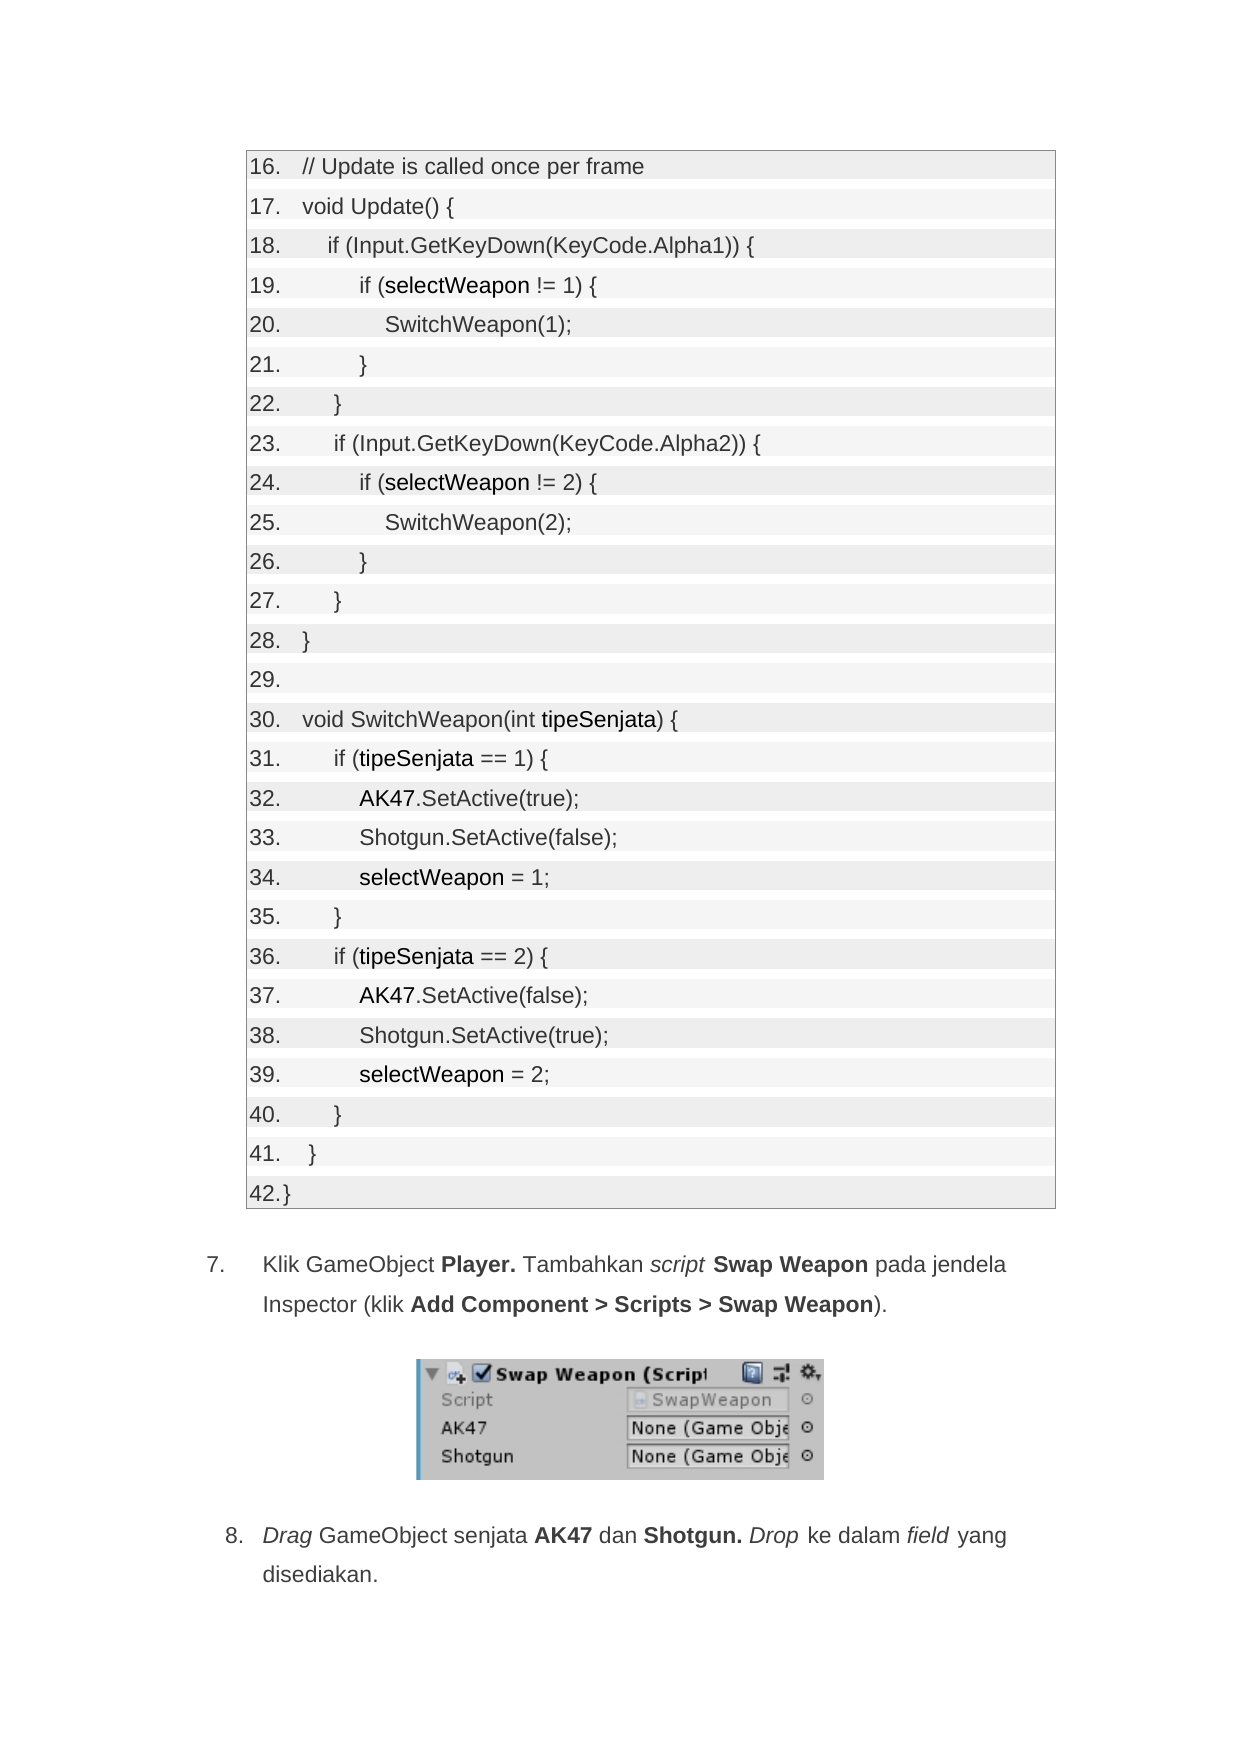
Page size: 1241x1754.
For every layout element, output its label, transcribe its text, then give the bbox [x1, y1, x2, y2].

list } [247, 1097, 1055, 1127]
list selectWeapon = 1; [247, 861, 1055, 890]
list } [247, 387, 1055, 416]
list Drag GameObject senjata AK47 dan Shotgun. Drop ke dalam field yang disediakan. [225, 1522, 1053, 1588]
list Klik GameObject Player. Tambahkan script Swap Weapon pada jendela Inspector (klik Add Component > Scripts > Swap Weapon). [206, 1251, 1053, 1317]
list Shotgun.SetActive(false); [247, 821, 1055, 851]
list } [247, 545, 1055, 574]
list selectWeapon = 2; [247, 1058, 1055, 1087]
list SwitchWeapon(1); [247, 308, 1055, 337]
list AK47.SetActive(false); [247, 979, 1055, 1008]
list } [247, 1137, 1055, 1166]
list if (tipeSenjata == 1) { [247, 742, 1055, 772]
list } [247, 347, 1055, 377]
list if (tipeSenjata == 2) { [247, 939, 1055, 969]
list } [247, 900, 1055, 929]
list AK47.SetActive(true); [247, 782, 1055, 811]
list // Update is called once per frame [247, 151, 1055, 179]
list if (selectWeapon != 2) { [247, 466, 1055, 495]
list if (selectWeapon != 1) { [247, 268, 1055, 298]
list Shotgun.SetActive(true); [247, 1018, 1055, 1048]
list void Update() { [247, 189, 1055, 219]
picture [416, 1359, 824, 1480]
list void SwitchWeapon(int tipeSenjata) { [247, 703, 1055, 732]
list } [247, 584, 1055, 614]
list if (Input.GetKeyDown(KeyCode.Alpha2)) { [247, 426, 1055, 456]
list } [247, 624, 1055, 653]
list } [247, 1176, 1055, 1208]
list SwitchWeapon(2); [247, 505, 1055, 535]
list if (Input.GetKeyDown(KeyCode.Alpha1)) { [247, 229, 1055, 258]
